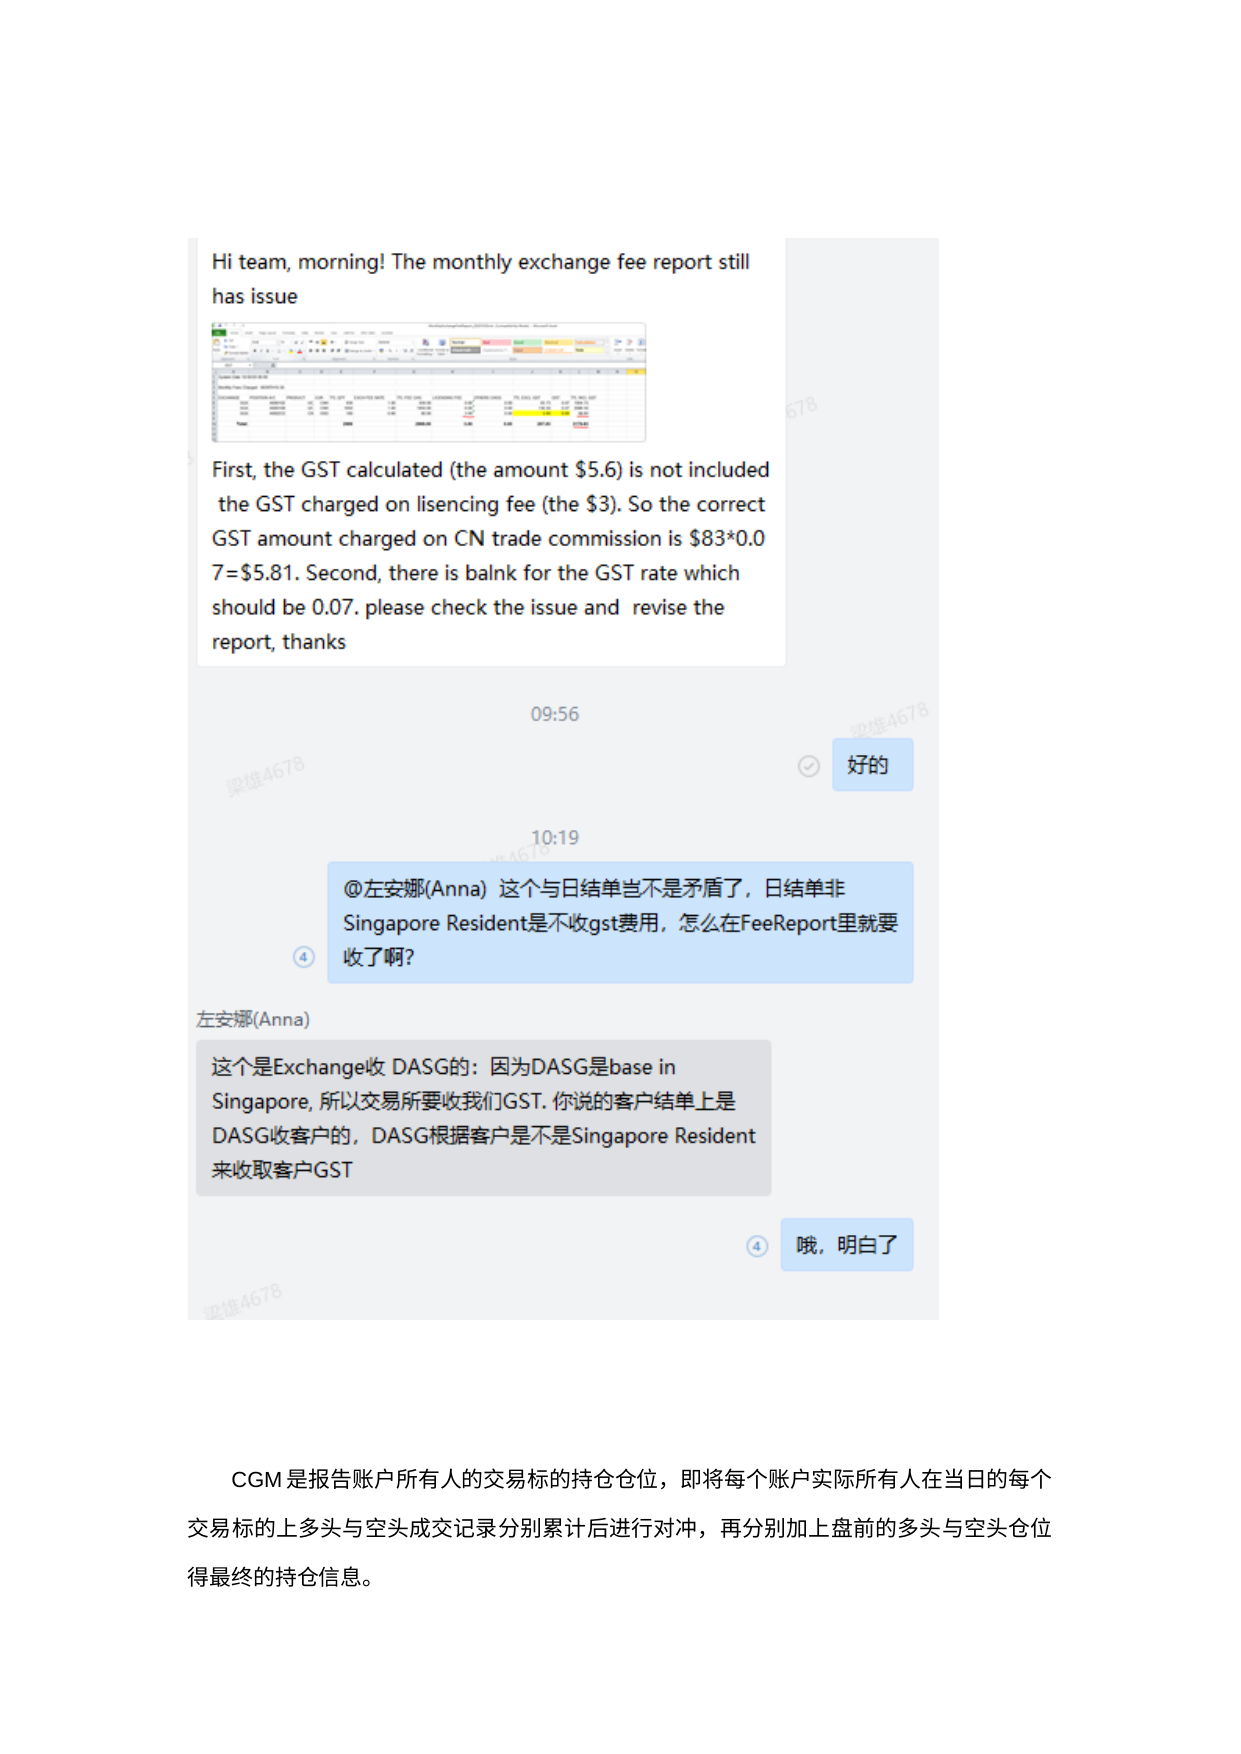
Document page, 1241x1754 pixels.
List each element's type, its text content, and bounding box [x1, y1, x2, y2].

text CGM是报告账户所有人的交易标的持仓仓位，即将每个账户实际所有人在当日的每个交易标的上多头与空头成交记录分别累计后进行对冲，再分别加上盘前的多头与空头仓位得最终的持仓信息。 [187, 1462, 1053, 1592]
picture [187, 238, 939, 1320]
